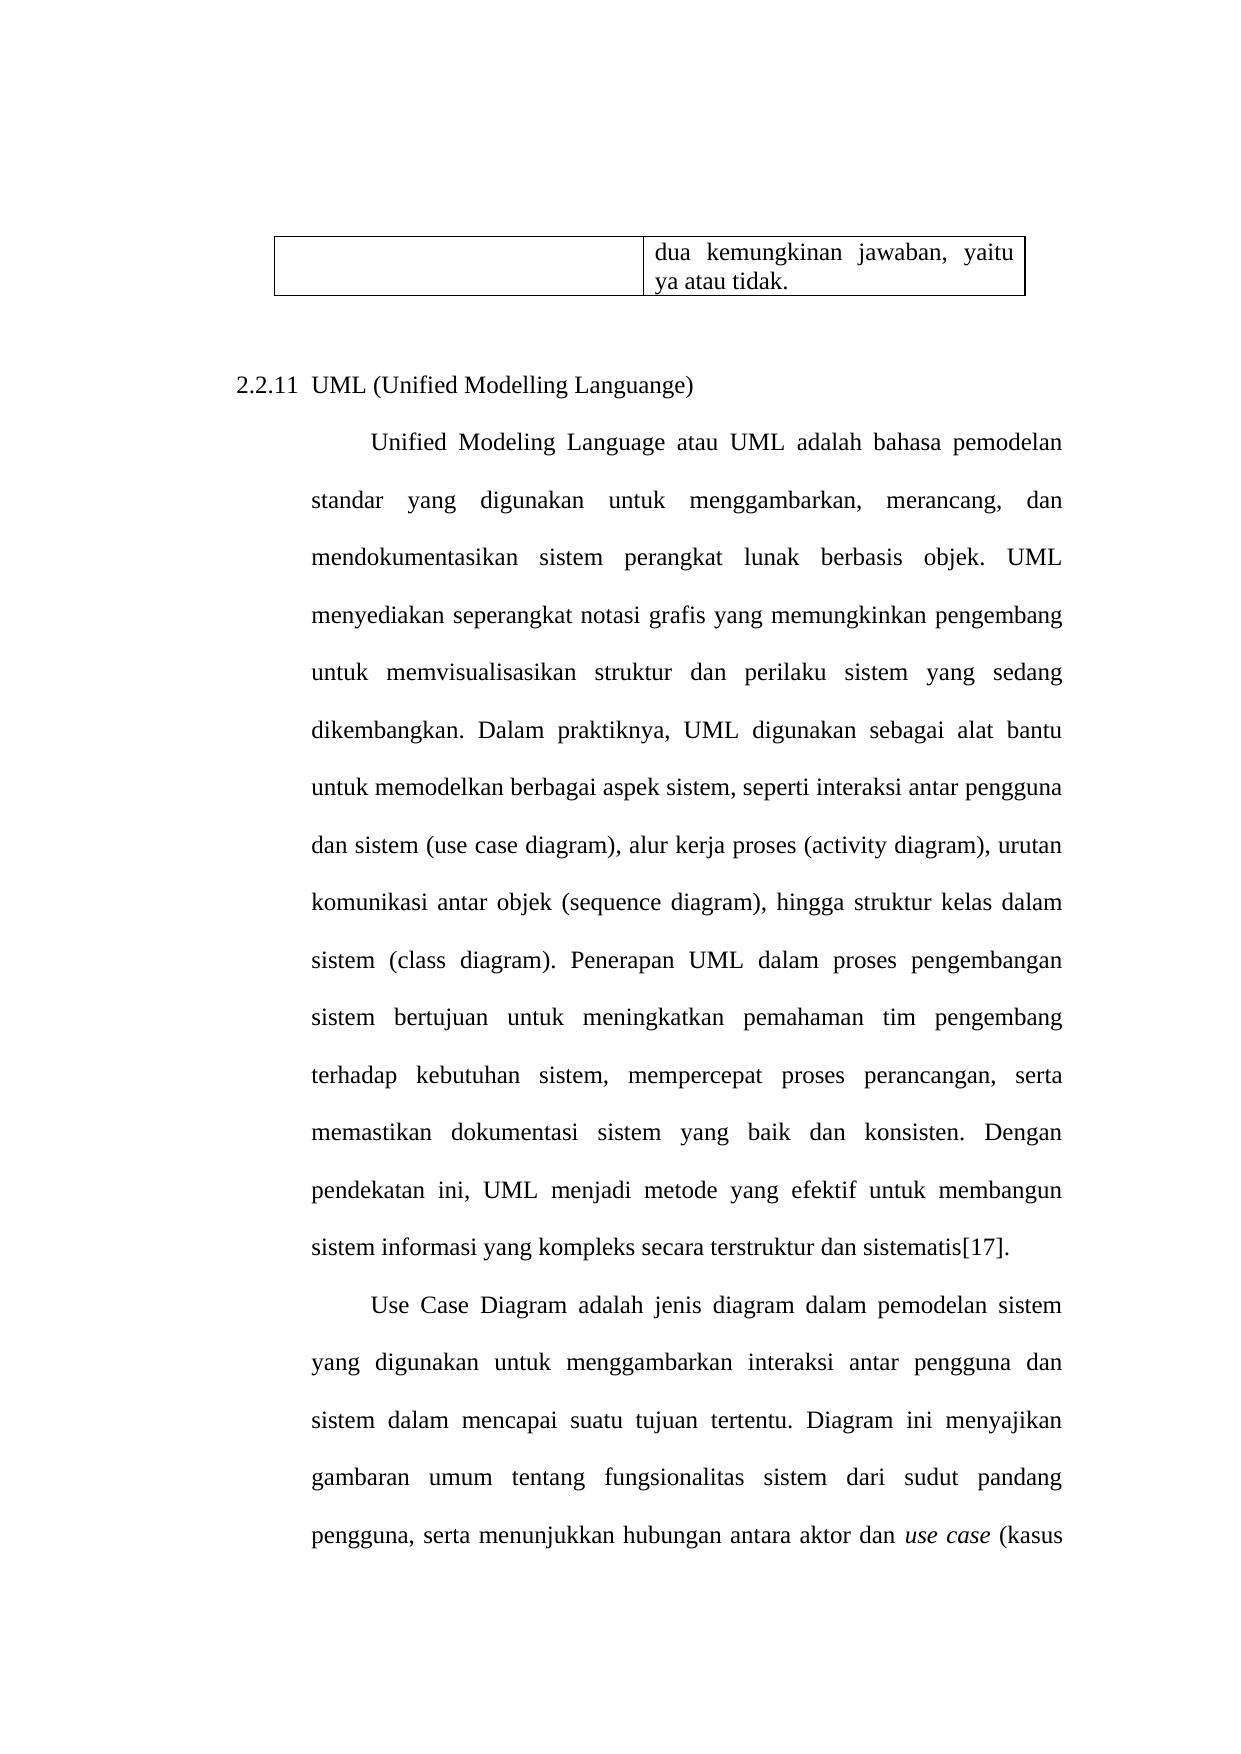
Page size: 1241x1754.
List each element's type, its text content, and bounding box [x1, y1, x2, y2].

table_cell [644, 237, 1024, 295]
list Unified Modeling Language atau UML adalah bahasa pemodelan standar yang digunakan untuk menggambarkan, merancang, dan mendokumentasikan sistem perangkat lunak berbasis objek. UML menyediakan seperangkat notasi grafis yang memungkinkan pengembang untuk memvisualisasikan struktur dan perilaku sistem yang sedang dikembangkan. Dalam praktiknya, UML digunakan sebagai alat bantu untuk memodelkan berbagai aspek sistem, seperti interaksi antar pengguna dan sistem (use case diagram), alur kerja proses (activity diagram), urutan komunikasi antar objek (sequence diagram), hingga struktur kelas dalam sistem (class diagram). Penerapan UML dalam proses pengembangan sistem bertujuan untuk meningkatkan pemahaman tim pengembang terhadap kebutuhan sistem, mempercepat proses perancangan, serta memastikan dokumentasi sistem yang baik dan konsisten. Dengan pendekatan ini, UML menjadi metode yang efektif untuk membangun sistem informasi yang kompleks secara terstruktur dan sistematis. [311, 427, 1063, 1261]
subtitle UML (Unified Modelling Languange) [236, 370, 1063, 399]
table_cell [275, 237, 643, 295]
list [311, 1290, 1063, 1549]
